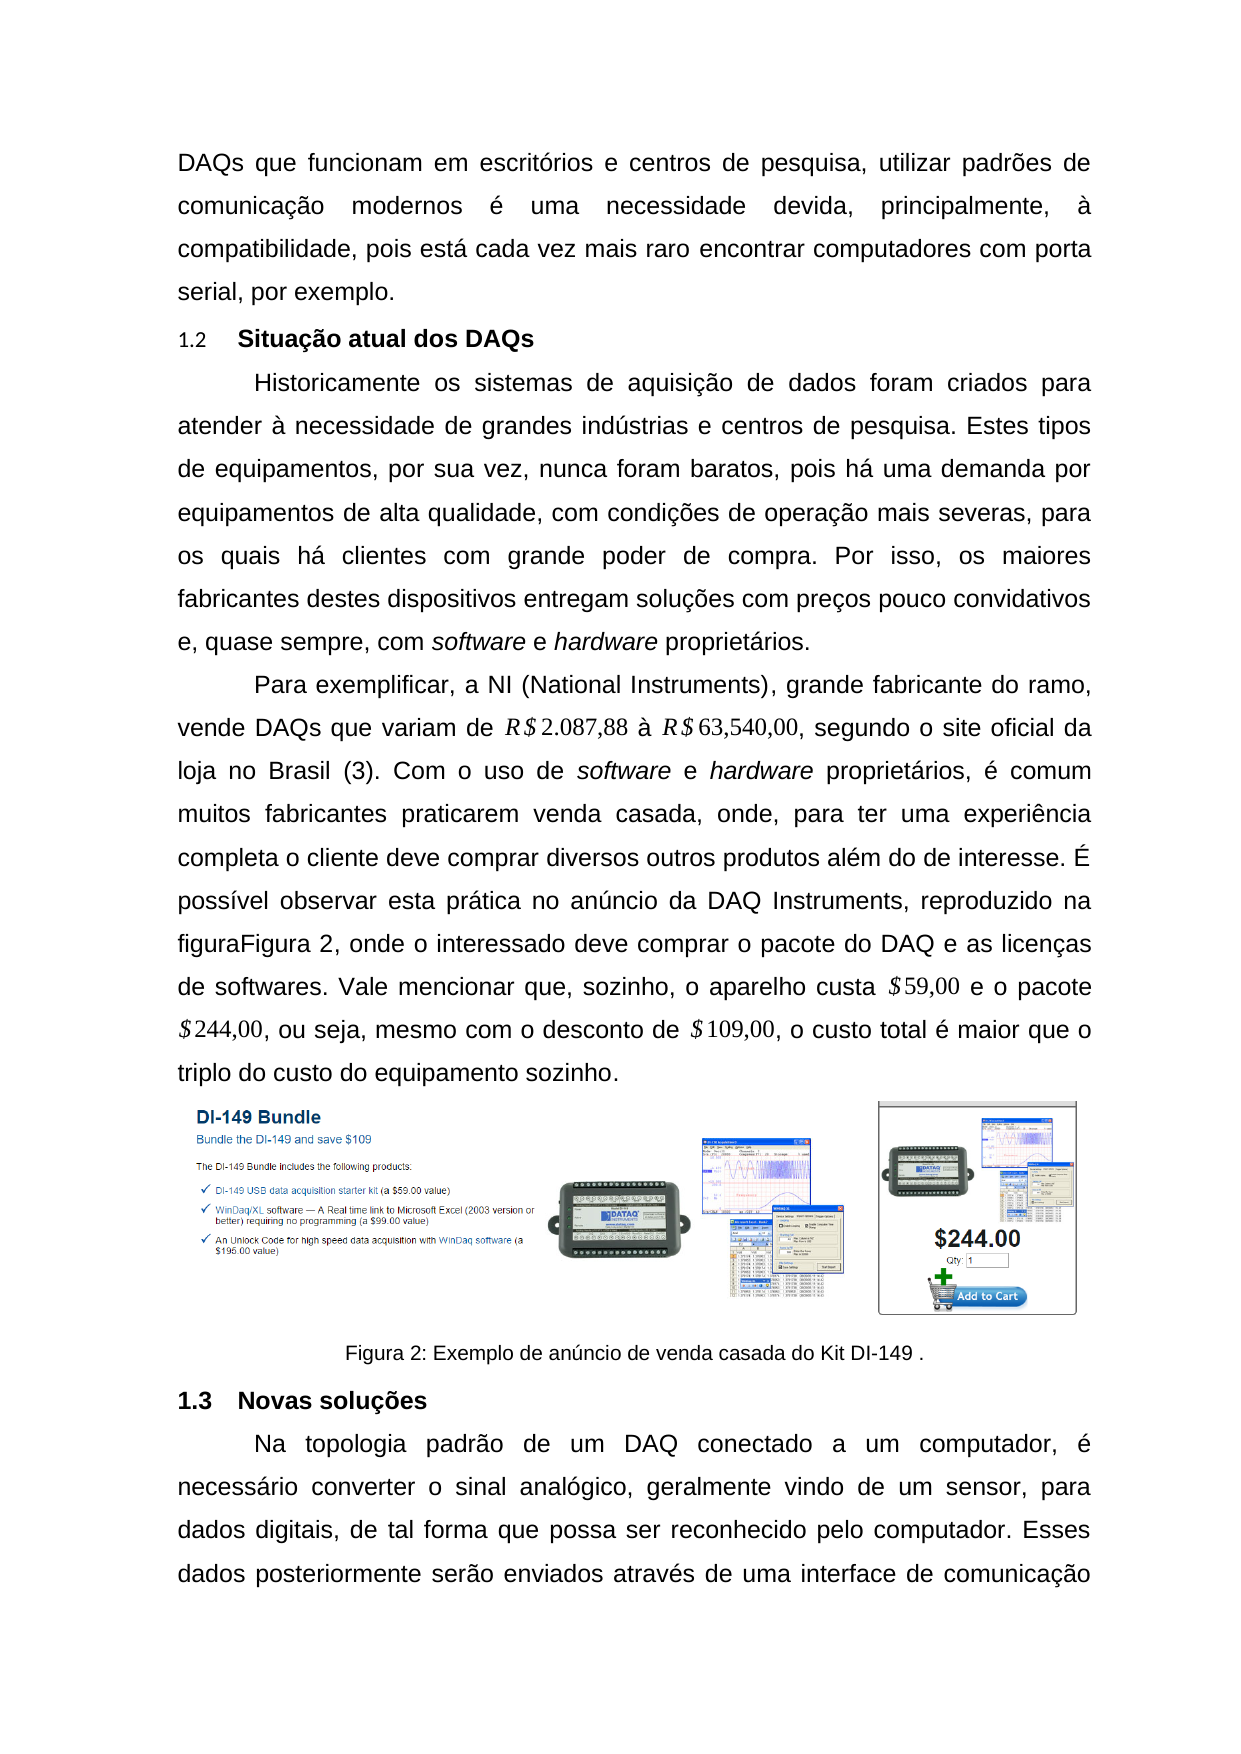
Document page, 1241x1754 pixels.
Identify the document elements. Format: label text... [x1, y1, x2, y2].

subtitle Situação atual dos DAQs [177, 324, 1092, 353]
text Historicamente os sistemas de aquisição de dados foram criados para atender à necessidade de grandes indústrias e centros de pesquisa. Estes tipos de equipamentos, por sua vez, nunca foram baratos, pois há uma demanda por equipamentos de alta qualidade, com condições de operação mais severas, para os quais há clientes com grande poder de compra. Por isso, os maiores fabricantes destes dispositivos entregam soluções com preços pouco convidativos e, quase sempre, com software e hardware proprietários. [177, 368, 1092, 656]
text Para exemplificar, a NI (National Instruments), grande fabricante do ramo, vende DAQs que variam de à , segundo o site oficial da loja no Brasil . Com o uso de software e hardware proprietários, é comum muitos fabricantes praticarem venda casada, onde, para ter uma experiência completa o cliente deve comprar diversos outros produtos além do de interesse. É possível observar esta prática no anúncio da DAQ Instruments, reproduzido na figuraFigura 2, onde o interessado deve comprar o pacote do DAQ e as licenças de softwares. Vale mencionar que, sozinho, o aparelho custa e o pacote , ou seja, mesmo com o desconto de , o custo total é maior que o triplo do custo do equipamento sozinho. [177, 670, 1092, 1087]
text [177, 148, 1092, 306]
text Figura 2: Exemplo de anúncio de venda casada do Kit DI-149 . [177, 1341, 1092, 1365]
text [177, 1429, 1092, 1587]
subtitle Novas soluções [177, 1386, 1092, 1415]
picture [192, 1101, 1078, 1321]
